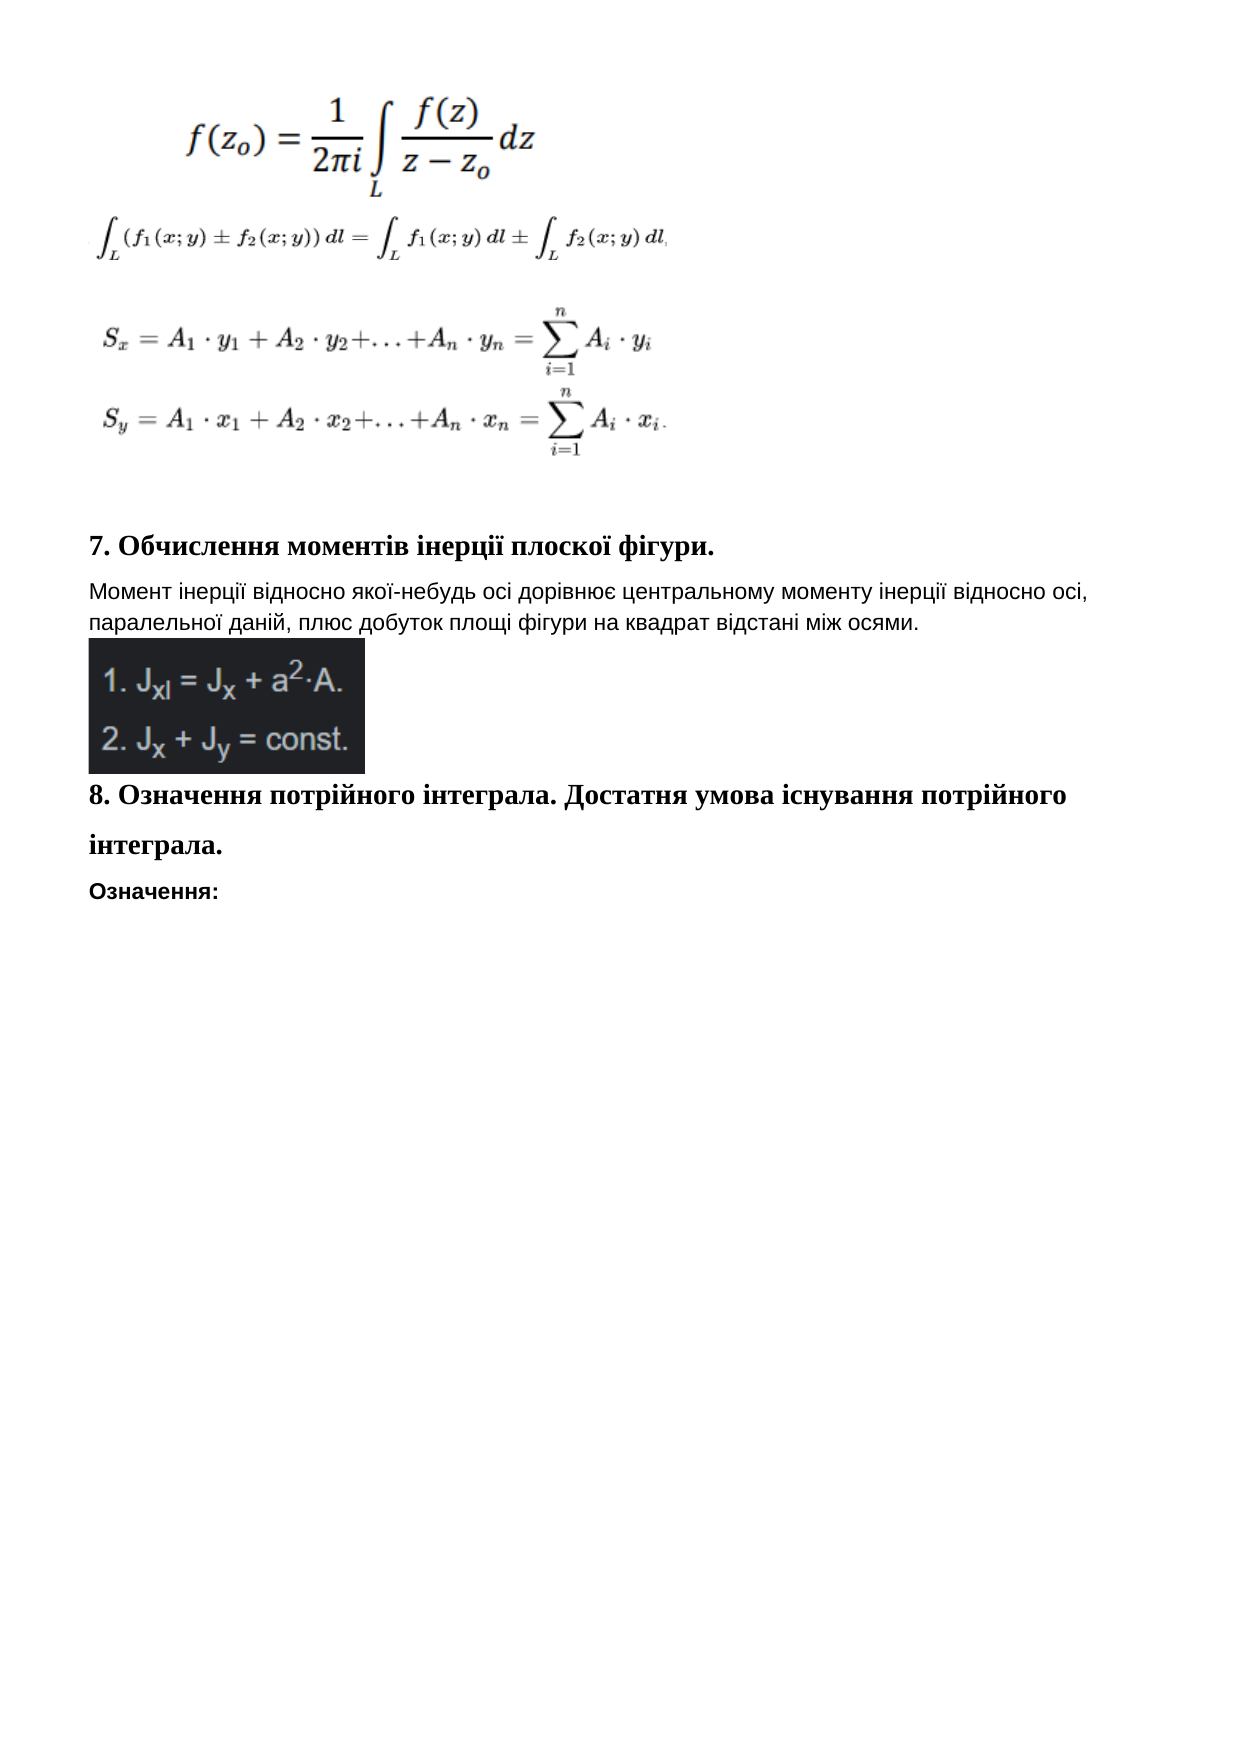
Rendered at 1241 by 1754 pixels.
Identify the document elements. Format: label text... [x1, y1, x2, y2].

text Означення: [88, 878, 1090, 904]
subtitle інтеграла. [88, 827, 1090, 861]
picture [163, 75, 586, 212]
subtitle 7. Обчислення моментів інерції плоскої фігури. [88, 528, 1090, 562]
subtitle 8. Означення потрійного інтеграла. Достатня умова існування потрійного [88, 777, 1090, 811]
text Момент інерції відносно якої-небудь осі дорівнює центральному моменту інерції відносно осі, паралельної даній, плюс добуток площі фігури на квадрат відстані між осями. [88, 578, 1090, 773]
picture [88, 303, 670, 467]
picture [88, 215, 667, 262]
picture [88, 638, 365, 774]
